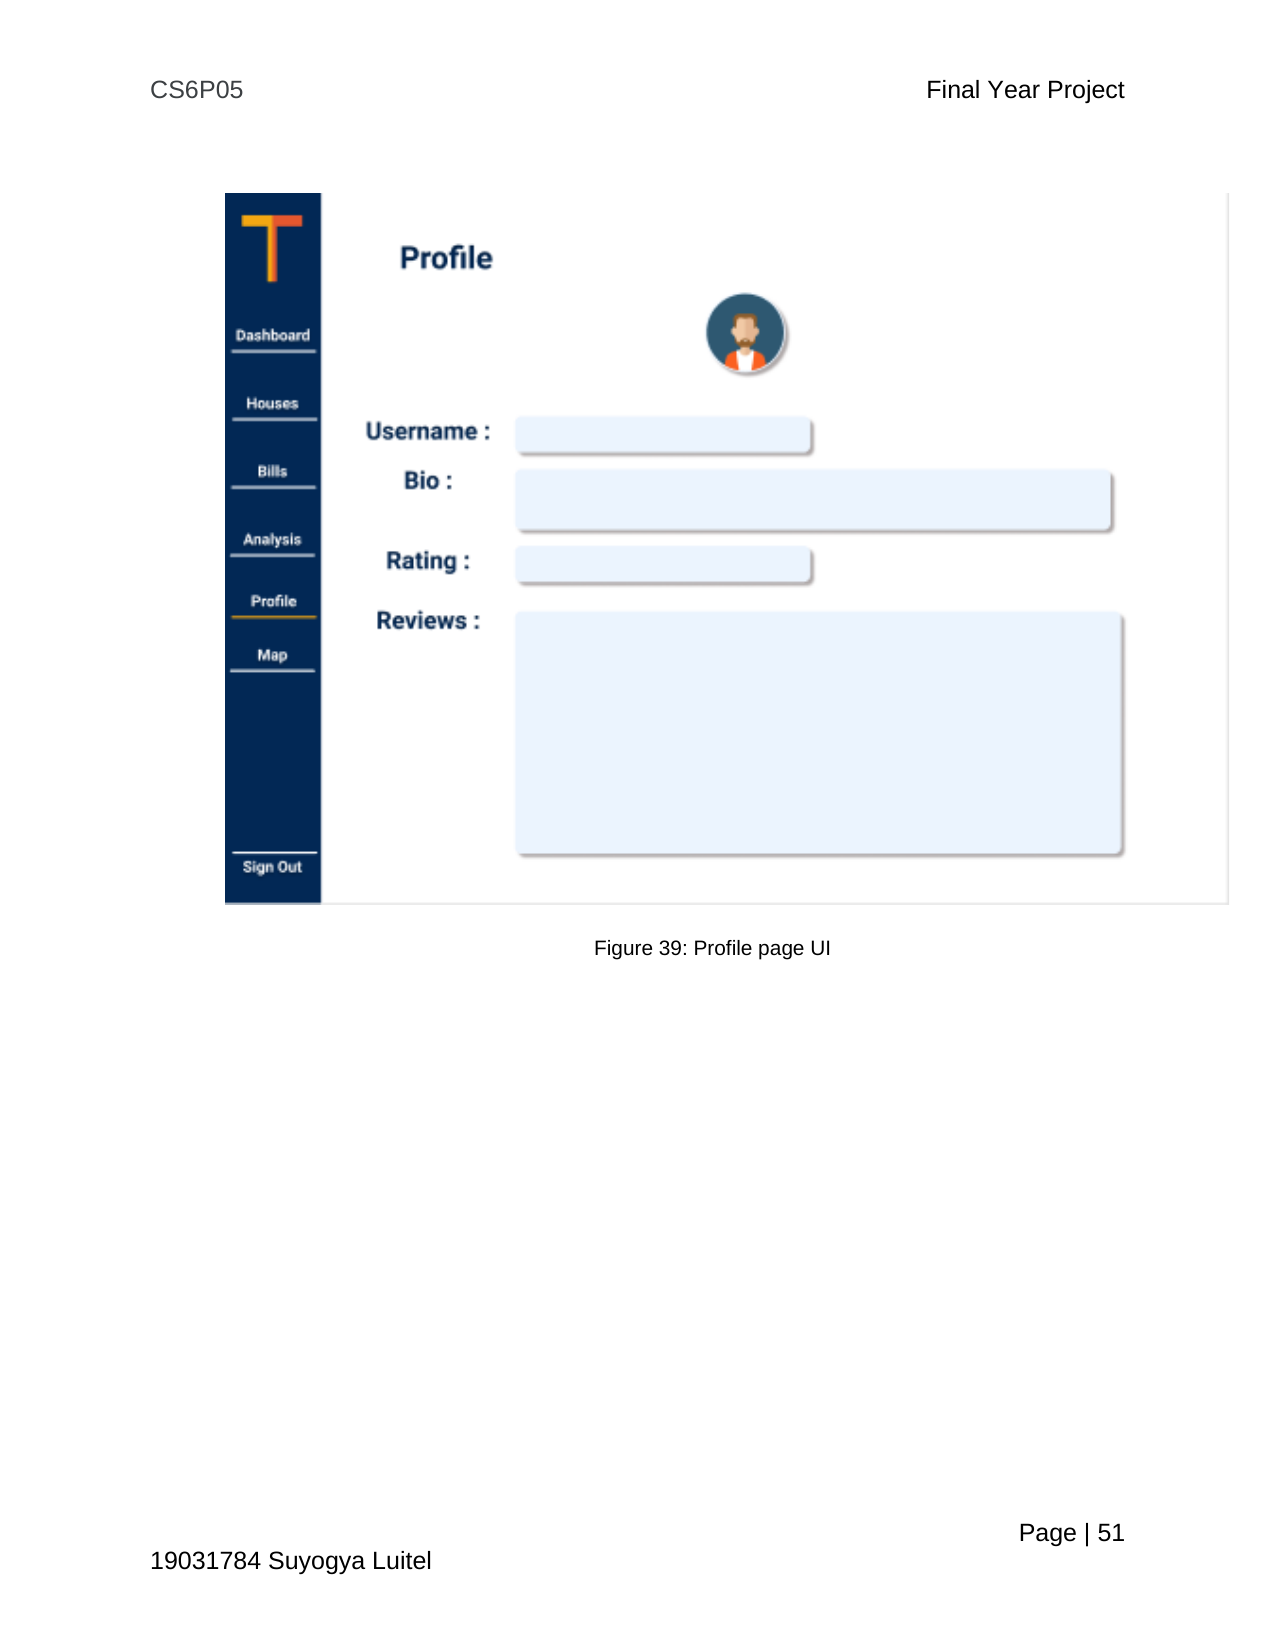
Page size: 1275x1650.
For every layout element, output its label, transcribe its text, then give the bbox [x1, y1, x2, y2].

text Figure 39: Profile page UI [225, 936, 1125, 960]
picture [225, 193, 1230, 905]
